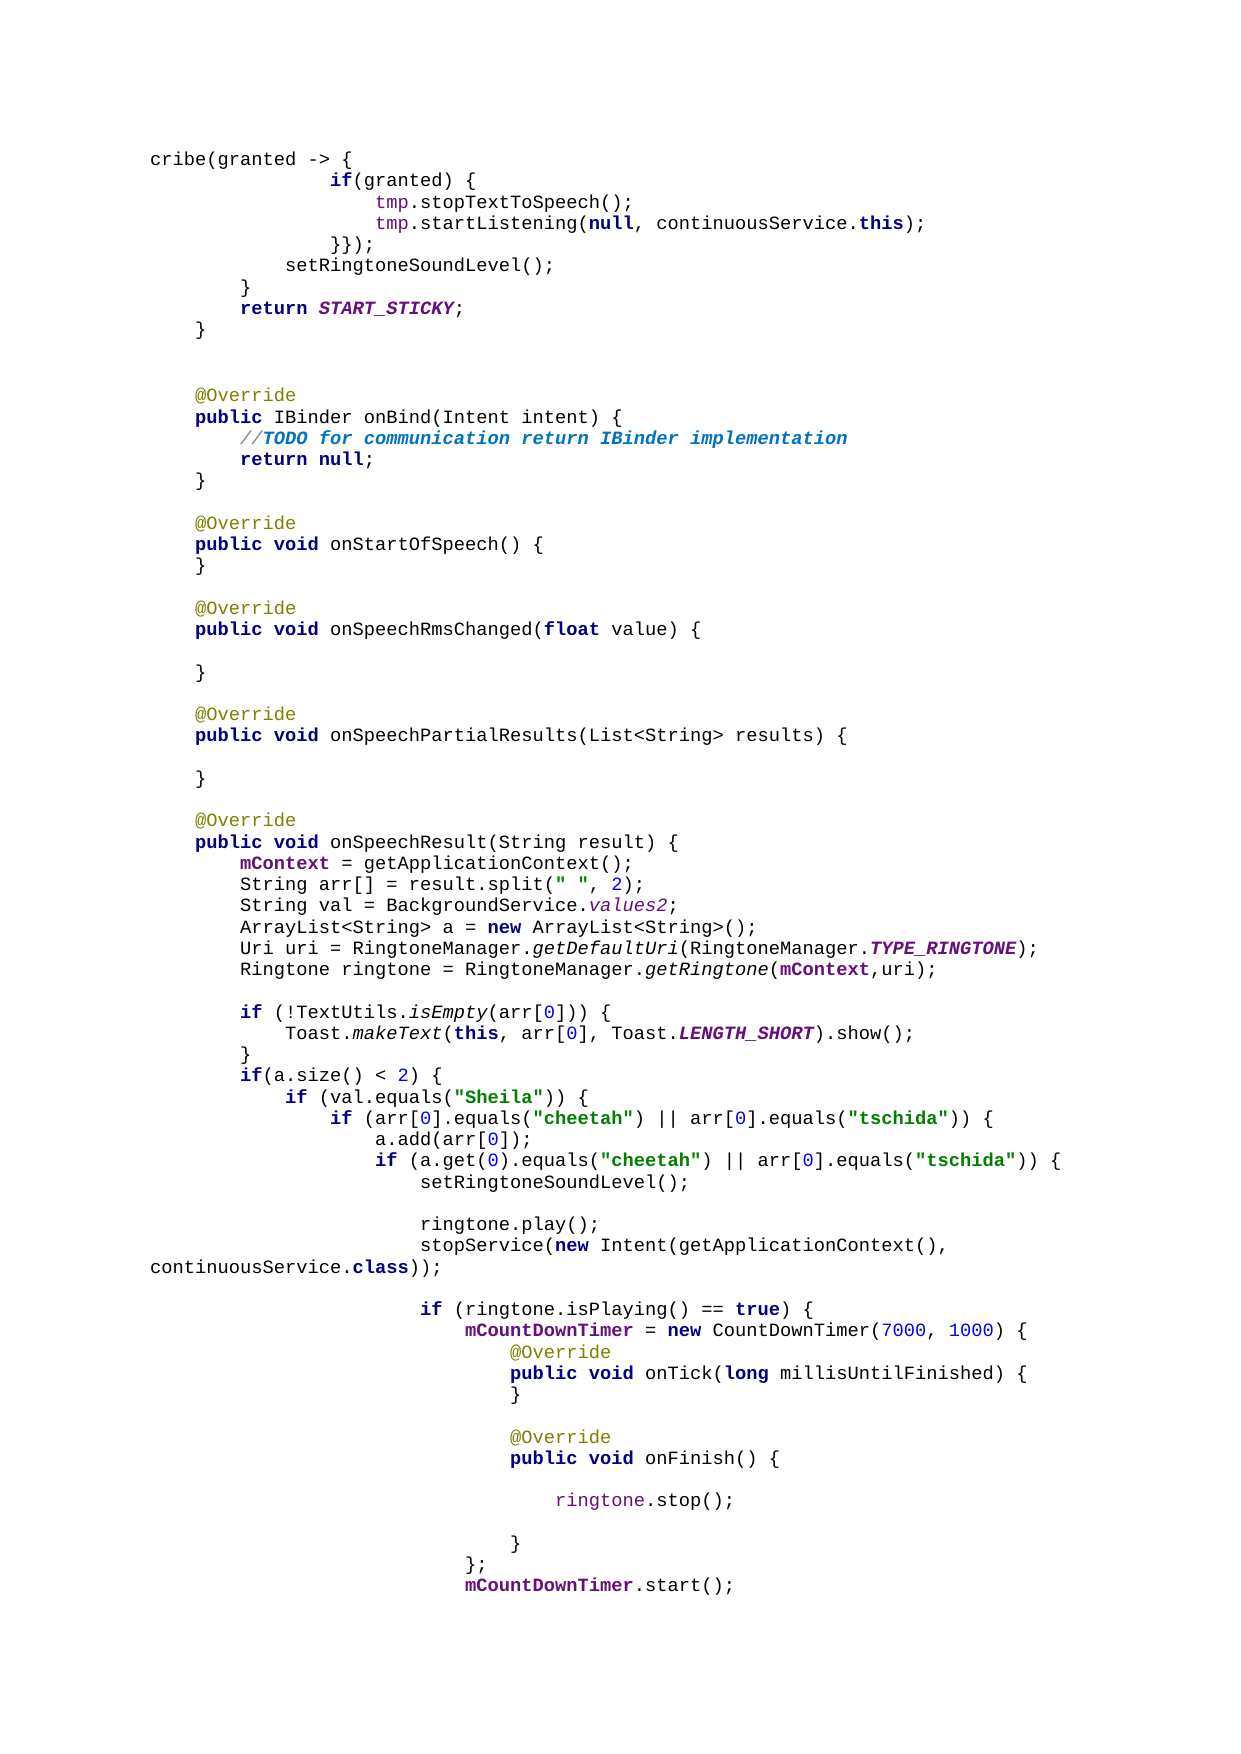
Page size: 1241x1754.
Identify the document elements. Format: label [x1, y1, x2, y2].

text [150, 365, 1090, 1597]
text [150, 150, 1090, 365]
